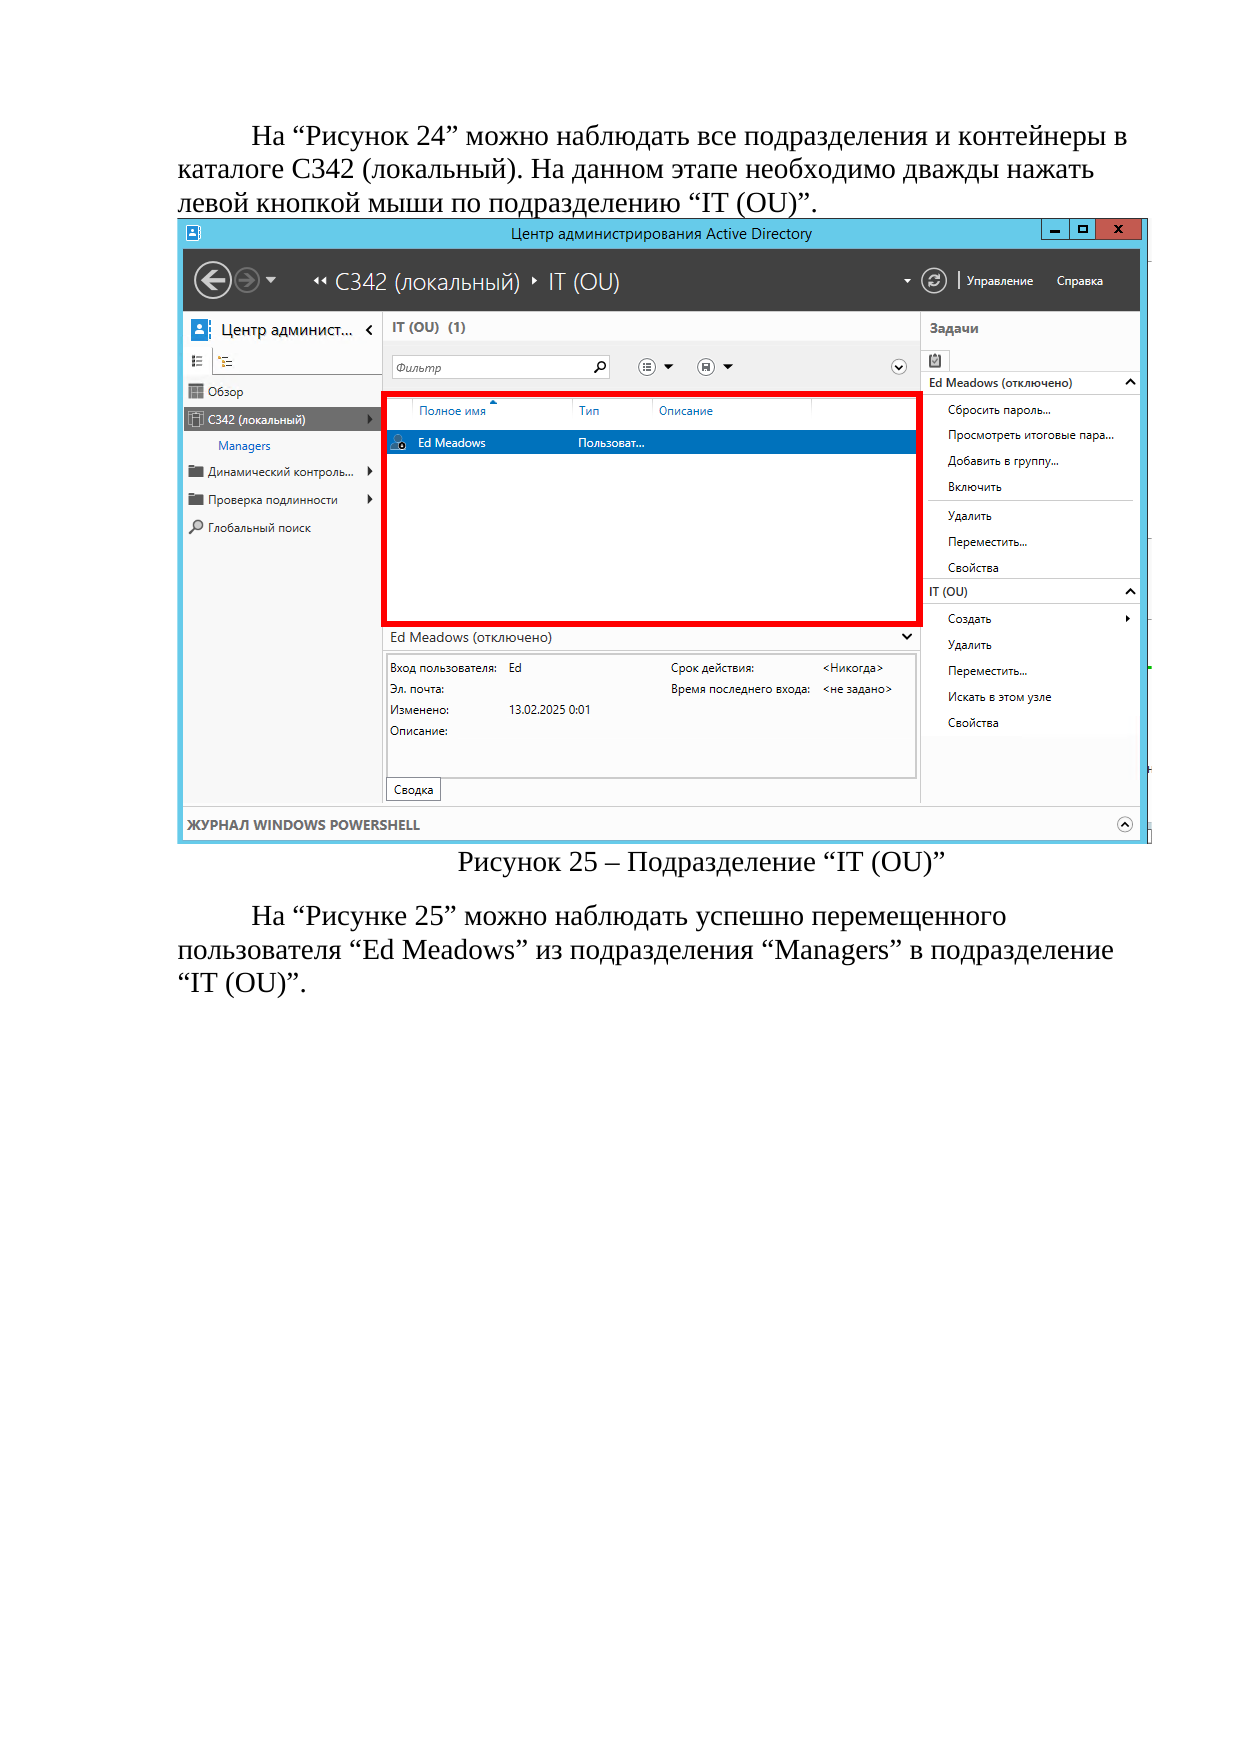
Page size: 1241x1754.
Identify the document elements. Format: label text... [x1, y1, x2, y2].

text На “Рисунке 25” можно наблюдать успешно перемещенного пользователя “Ed Meadows” из подразделения “Managers” в подразделение “IT (OU)”. [177, 898, 1152, 999]
text На “Рисунок 24” можно наблюдать все подразделения и контейнеры в каталоге C342 (локальный). На данном этапе необходимо дважды нажать левой кнопкой мыши по подразделению “IT (OU)”. [177, 118, 1152, 218]
text Рисунок 25 – Подразделение “IT (OU)” [177, 844, 1152, 878]
picture [177, 218, 1152, 844]
